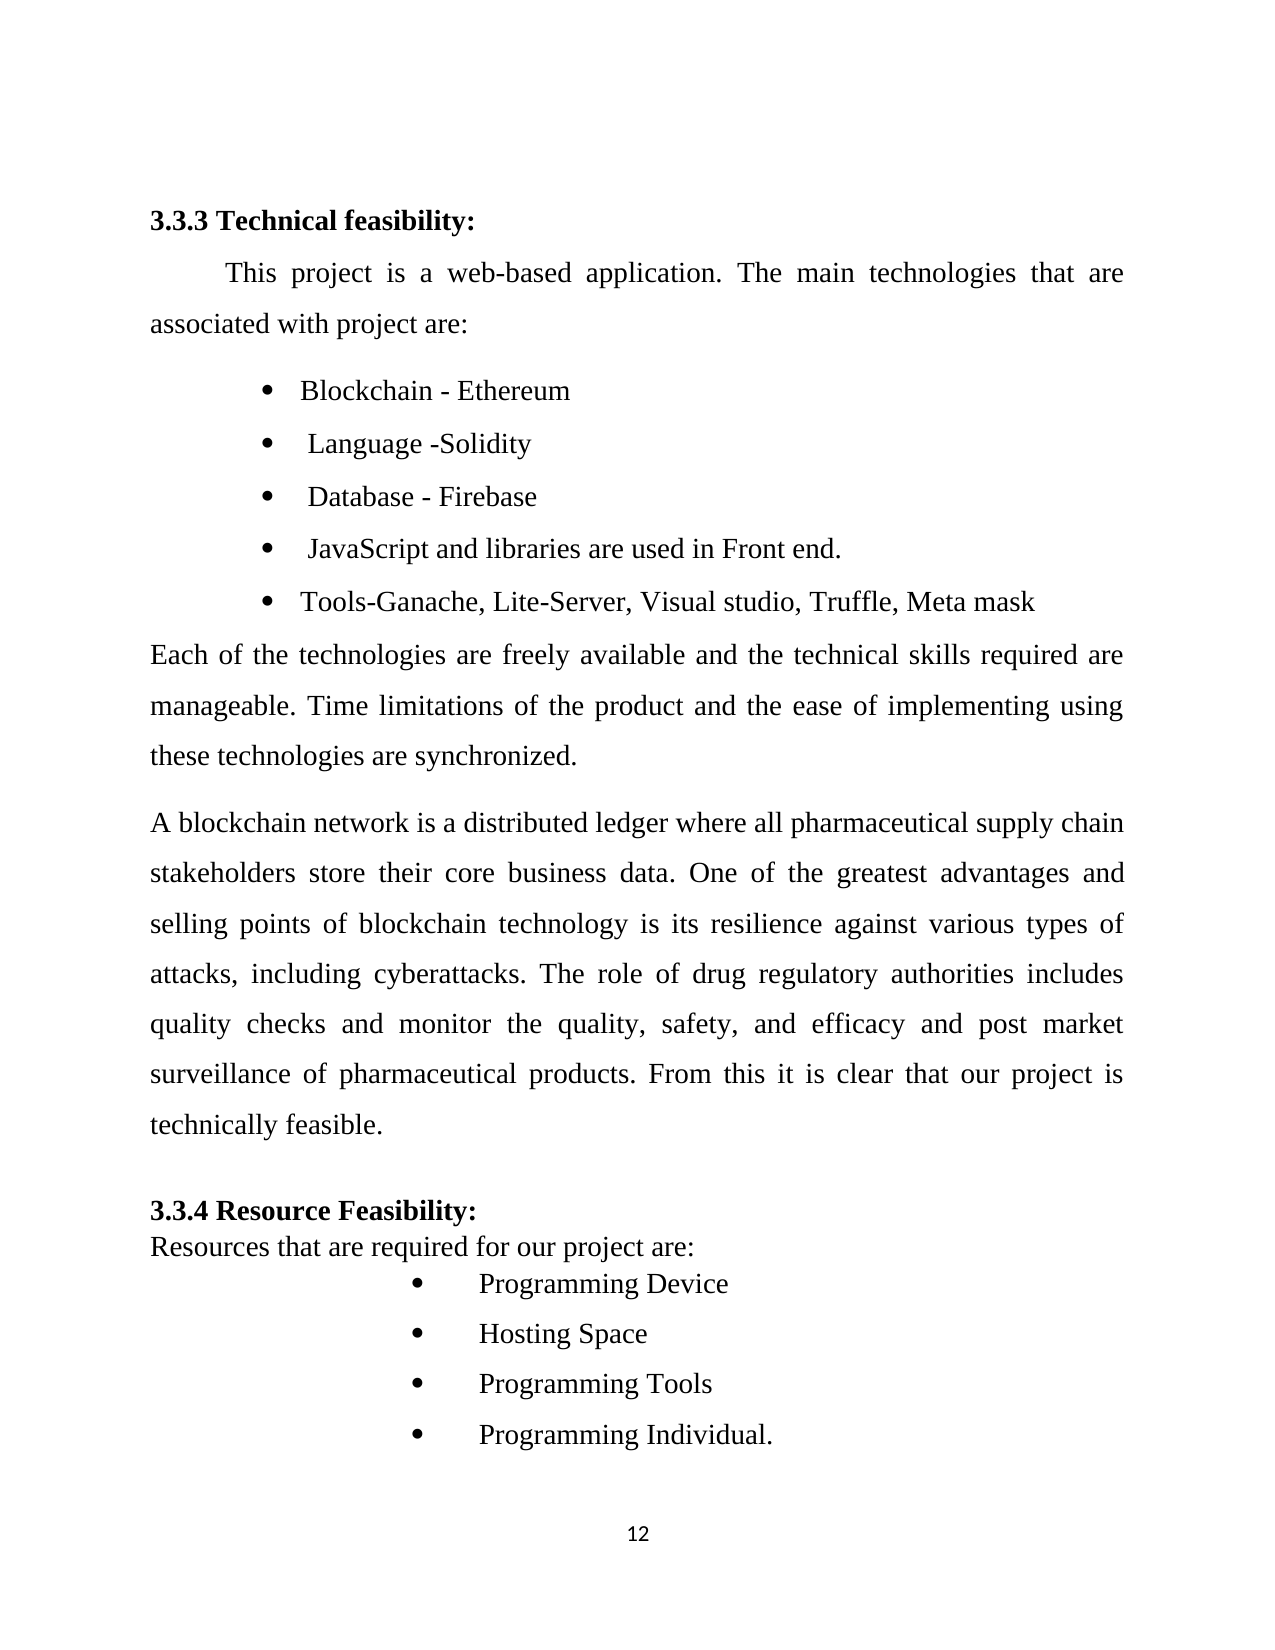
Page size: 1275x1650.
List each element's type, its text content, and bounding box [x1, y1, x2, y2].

list Hosting Space [412, 1316, 1125, 1350]
list Language -Solidity [262, 426, 1125, 459]
list Tools-Ganache, Lite-Server, Visual studio, Truffle, Meta mask [262, 584, 1125, 618]
list JavaScript and libraries are used in Front end. [262, 532, 1125, 565]
text 3.3.3 Technical feasibility: [150, 203, 1125, 236]
text 3.3.4 Resource Feasibility: [150, 1193, 1125, 1227]
list Programming Tools [412, 1367, 1125, 1400]
text This project is a web-based application. The main technologies that are associated with project are: [150, 256, 1125, 339]
list Database - Firebase [262, 479, 1125, 512]
text Resources that are required for our project are: [150, 1229, 1125, 1263]
list Blockchain - Ethereum [262, 373, 1125, 407]
text A blockchain network is a distributed ledger where all pharmaceutical supply chain stakeholders store their core business data. One of the greatest advantages and selling points of blockchain technology is its resilience against various types of attacks, including cyberattacks. The role of drug regulatory authorities includes quality checks and monitor the quality, safety, and efficacy and post market surveillance of pharmaceutical products. From this it is clear that our project is technically feasible. [150, 805, 1125, 1141]
text Each of the technologies are freely available and the technical skills required are manageable. Time limitations of the product and the ease of implementing using these technologies are synchronized. [150, 637, 1125, 772]
list Programming Device [412, 1266, 1125, 1299]
list Programming Individual. [412, 1417, 1125, 1451]
